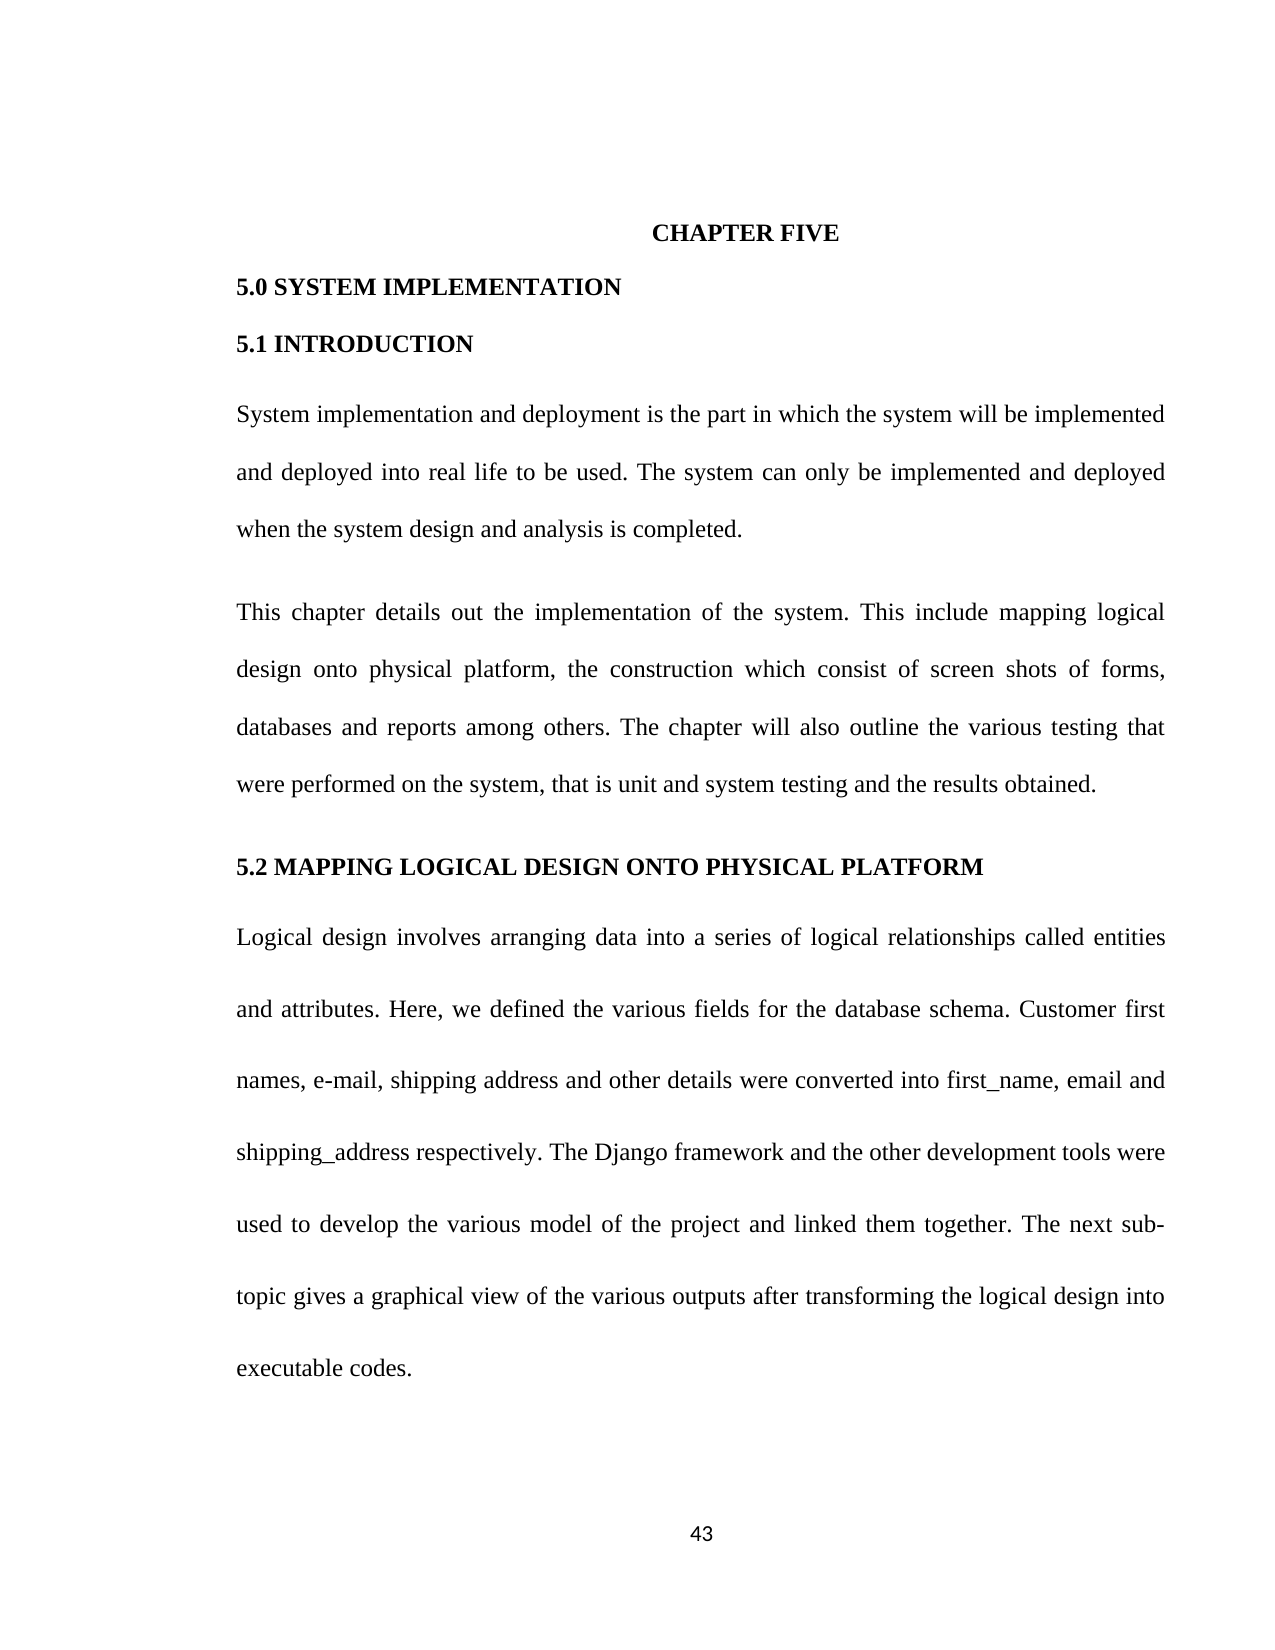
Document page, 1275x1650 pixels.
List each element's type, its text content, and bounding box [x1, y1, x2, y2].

subtitle 5.0 SYSTEM IMPLEMENTATION [236, 272, 1167, 301]
subtitle CHAPTER FIVE [325, 218, 1167, 247]
text System implementation and deployment is the part in which the system will be implemented and deployed into real life to be used. The system can only be implemented and deployed when the system design and analysis is completed. [236, 399, 1167, 543]
subtitle 5.2 MAPPING LOGICAL DESIGN ONTO PHYSICAL PLATFORM [236, 852, 1167, 881]
text Logical design involves arranging data into a series of logical relationships called entities and attributes. Here, we defined the various fields for the database schema. Customer first names, e-mail, shipping address and other details were converted into first_name, email and shipping_address respectively. The Django framework and the other development tools were used to develop the various model of the project and linked them together. The next sub-topic gives a graphical view of the various outputs after transforming the logical design into executable codes. [236, 922, 1167, 1382]
subtitle 5.1 INTRODUCTION [236, 329, 1167, 358]
text This chapter details out the implementation of the system. This include mapping logical design onto physical platform, the construction which consist of screen shots of forms, databases and reports among others. The chapter will also outline the various testing that were performed on the system, that is unit and system testing and the results obtained. [236, 597, 1167, 798]
